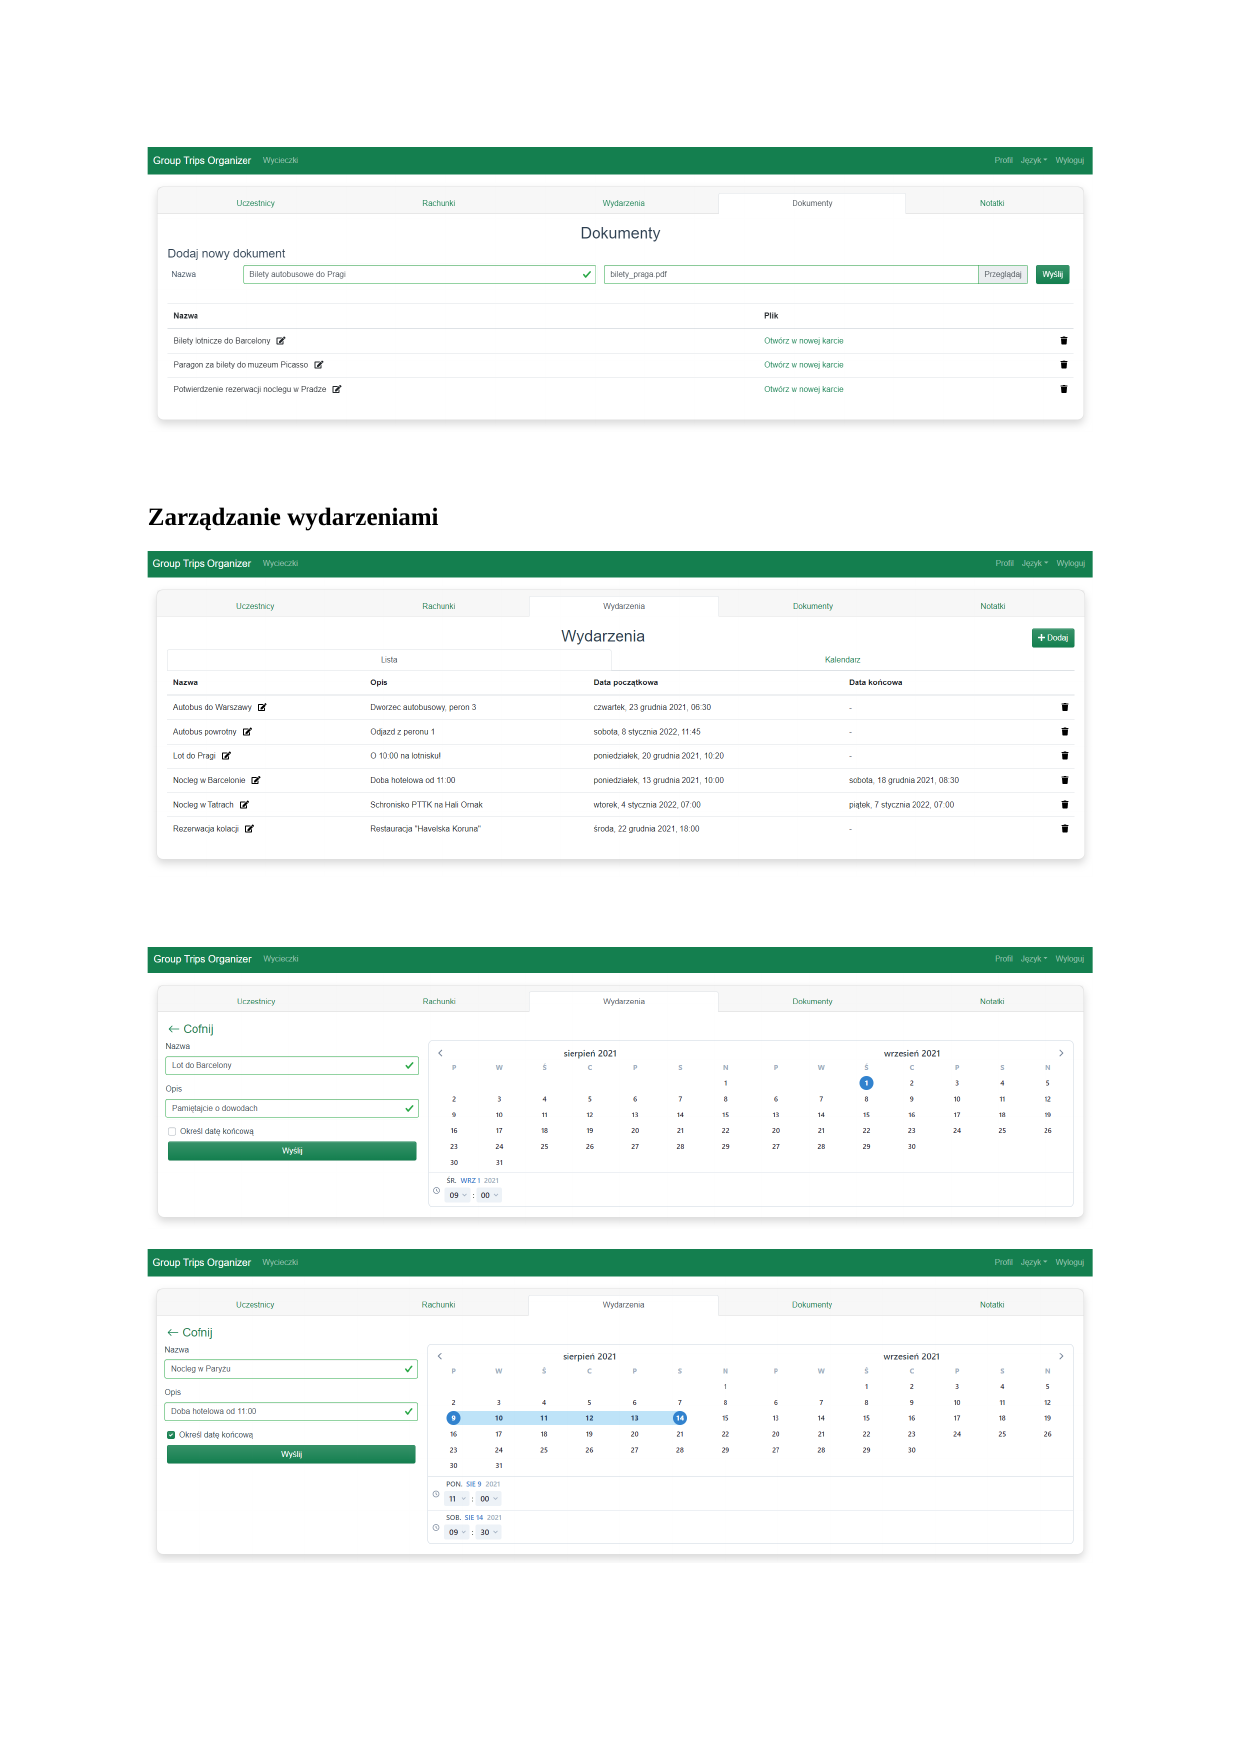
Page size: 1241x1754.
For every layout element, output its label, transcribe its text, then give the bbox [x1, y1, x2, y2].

picture [147, 1249, 1093, 1563]
text Zarządzanie wydarzeniami [148, 502, 1093, 531]
picture [147, 947, 1093, 1229]
picture [147, 551, 1093, 877]
picture [147, 147, 1093, 432]
